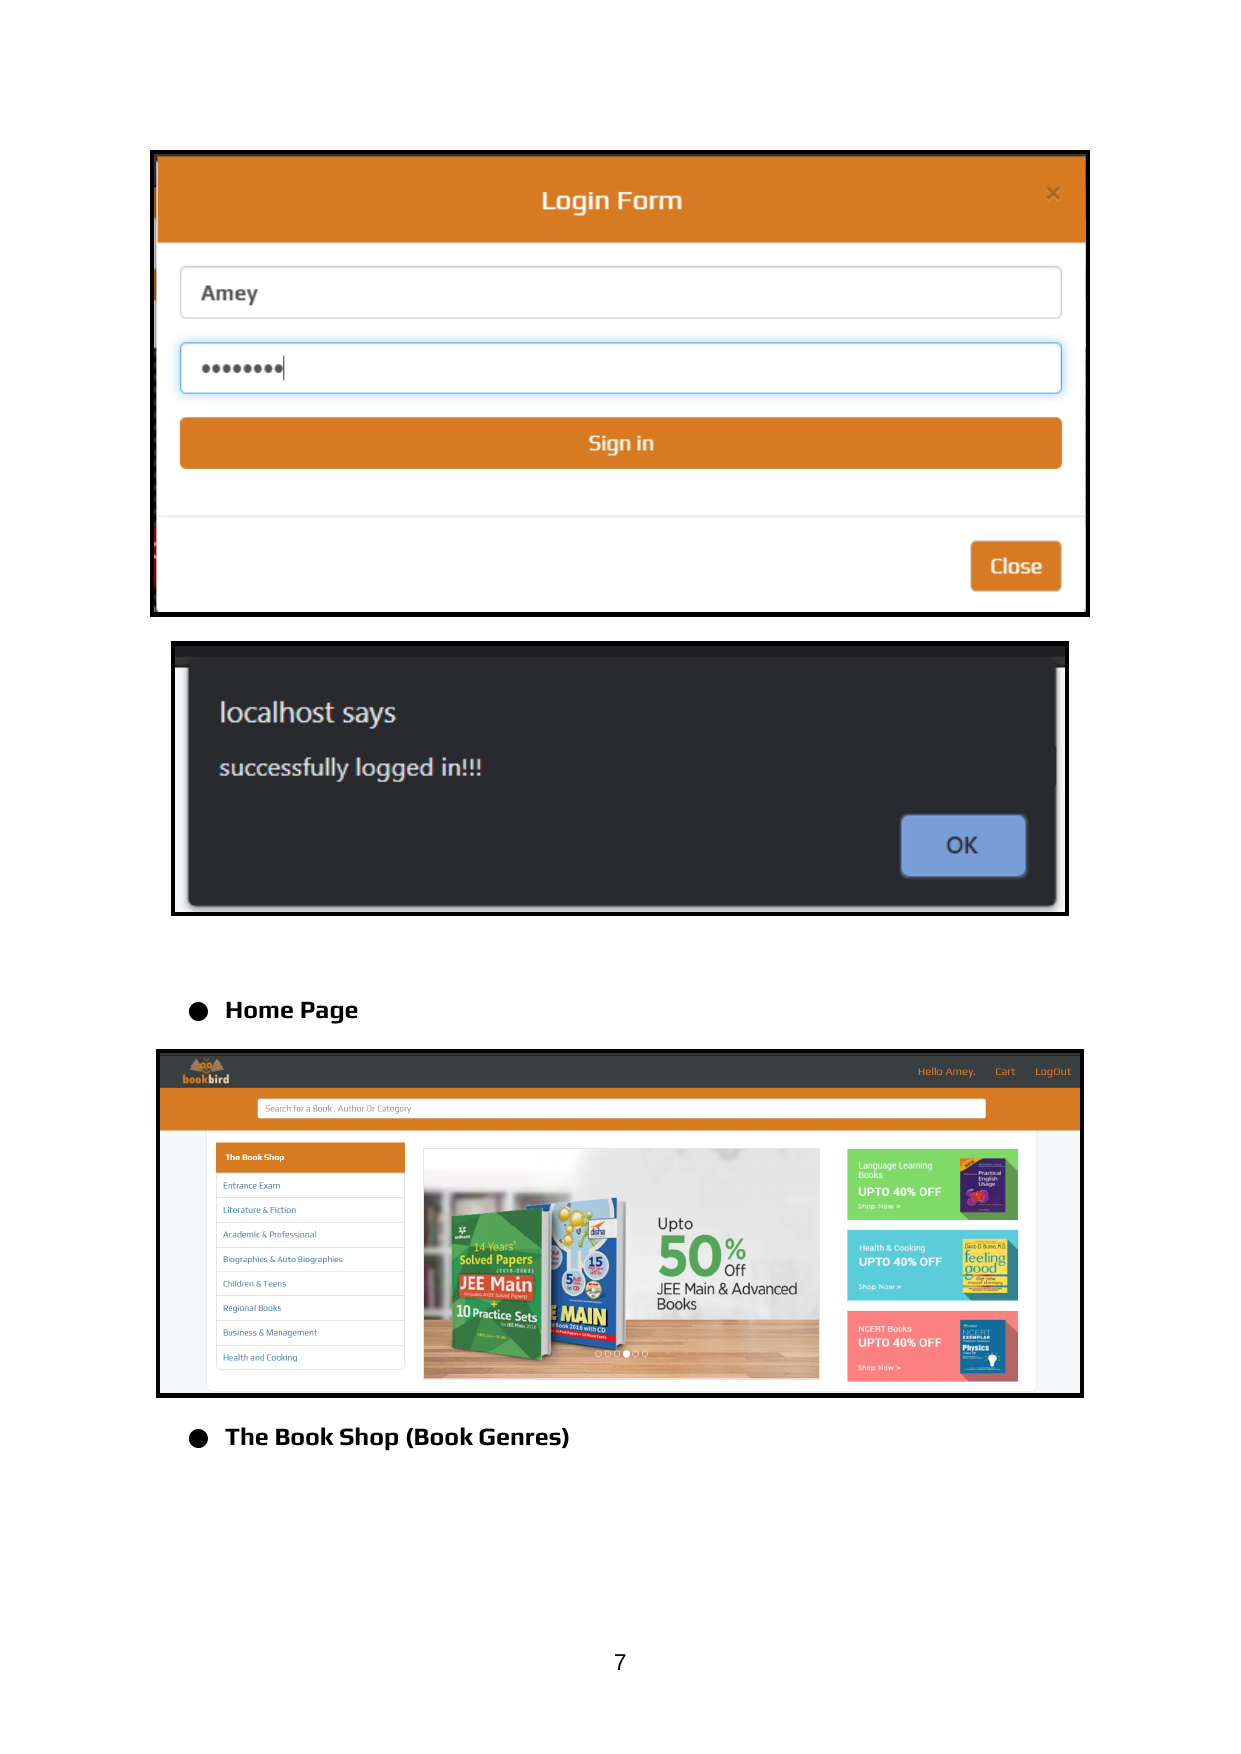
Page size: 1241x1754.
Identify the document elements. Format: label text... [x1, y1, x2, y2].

list Home Page [187, 995, 1090, 1024]
picture [154, 154, 1086, 612]
picture [160, 1053, 1080, 1393]
picture [175, 646, 1065, 912]
list The Book Shop (Book Genres) [187, 1422, 1090, 1451]
